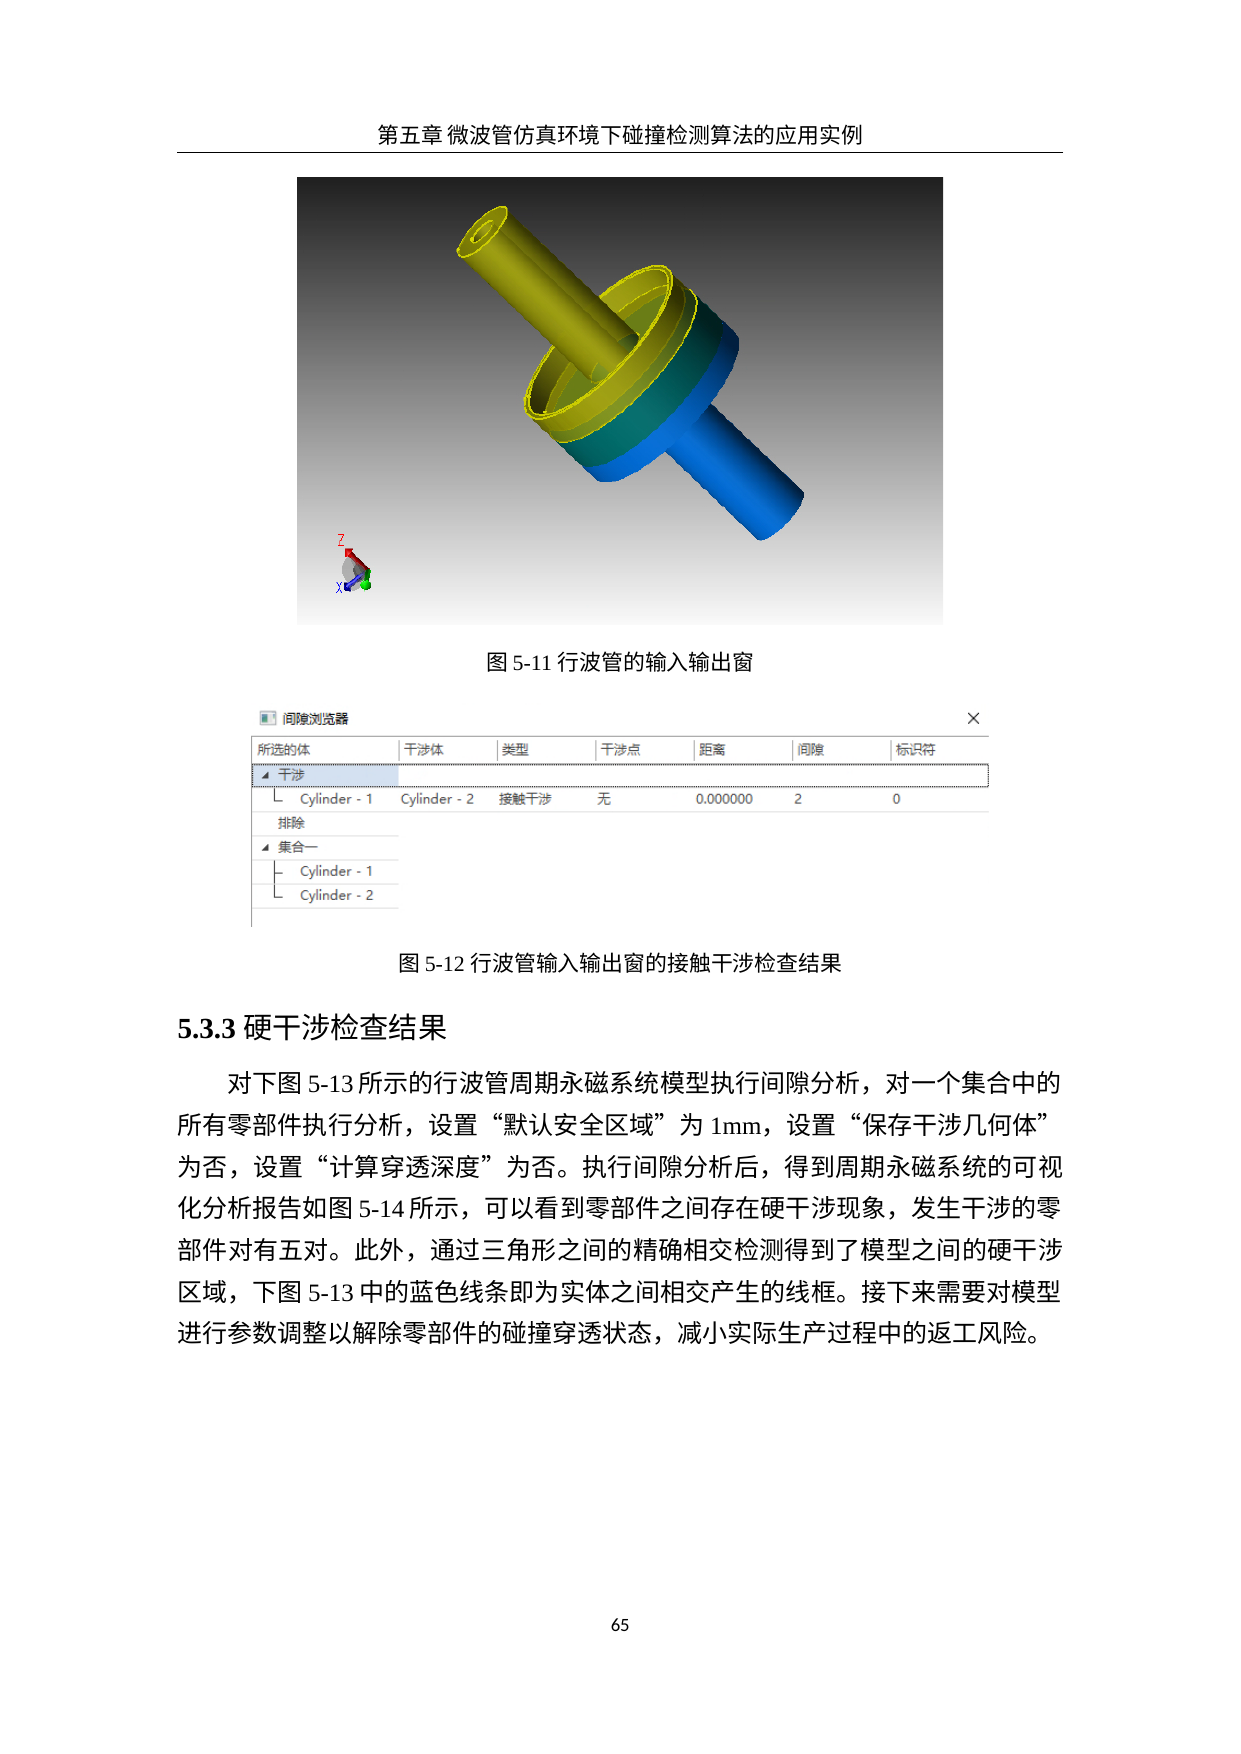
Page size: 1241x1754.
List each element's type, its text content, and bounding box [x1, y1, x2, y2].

text 5.3.3 硬干涉检查结果 [177, 1005, 1063, 1047]
text 图5-12 行波管输入输出窗的接触干涉检查结果 [177, 938, 1063, 980]
text 图5-11 行波管的输入输出窗 [177, 637, 1063, 678]
picture [251, 703, 990, 927]
picture [297, 177, 944, 625]
text 对下图5-13所示的行波管周期永磁系统模型执行间隙分析，对一个集合中的所有零部件执行分析，设置“默认安全区域”为1mm，设置“保存干涉几何体”为否，设置“计算穿透深度”为否。执行间隙分析后，得到周期永磁系统的可视化分析报告如图5-14所示，可以看到零部件之间存在硬干涉现象，发生干涉的零部件对有五对。此外，通过三角形之间的精确相交检测得到了模型之间的硬干涉区域，下图5-13中的蓝色线条即为实体之间相交产生的线框。接下来需要对模型进行参数调整以解除零部件的碰撞穿透状态，减小实际生产过程中的返工风险。 [177, 1059, 1063, 1351]
